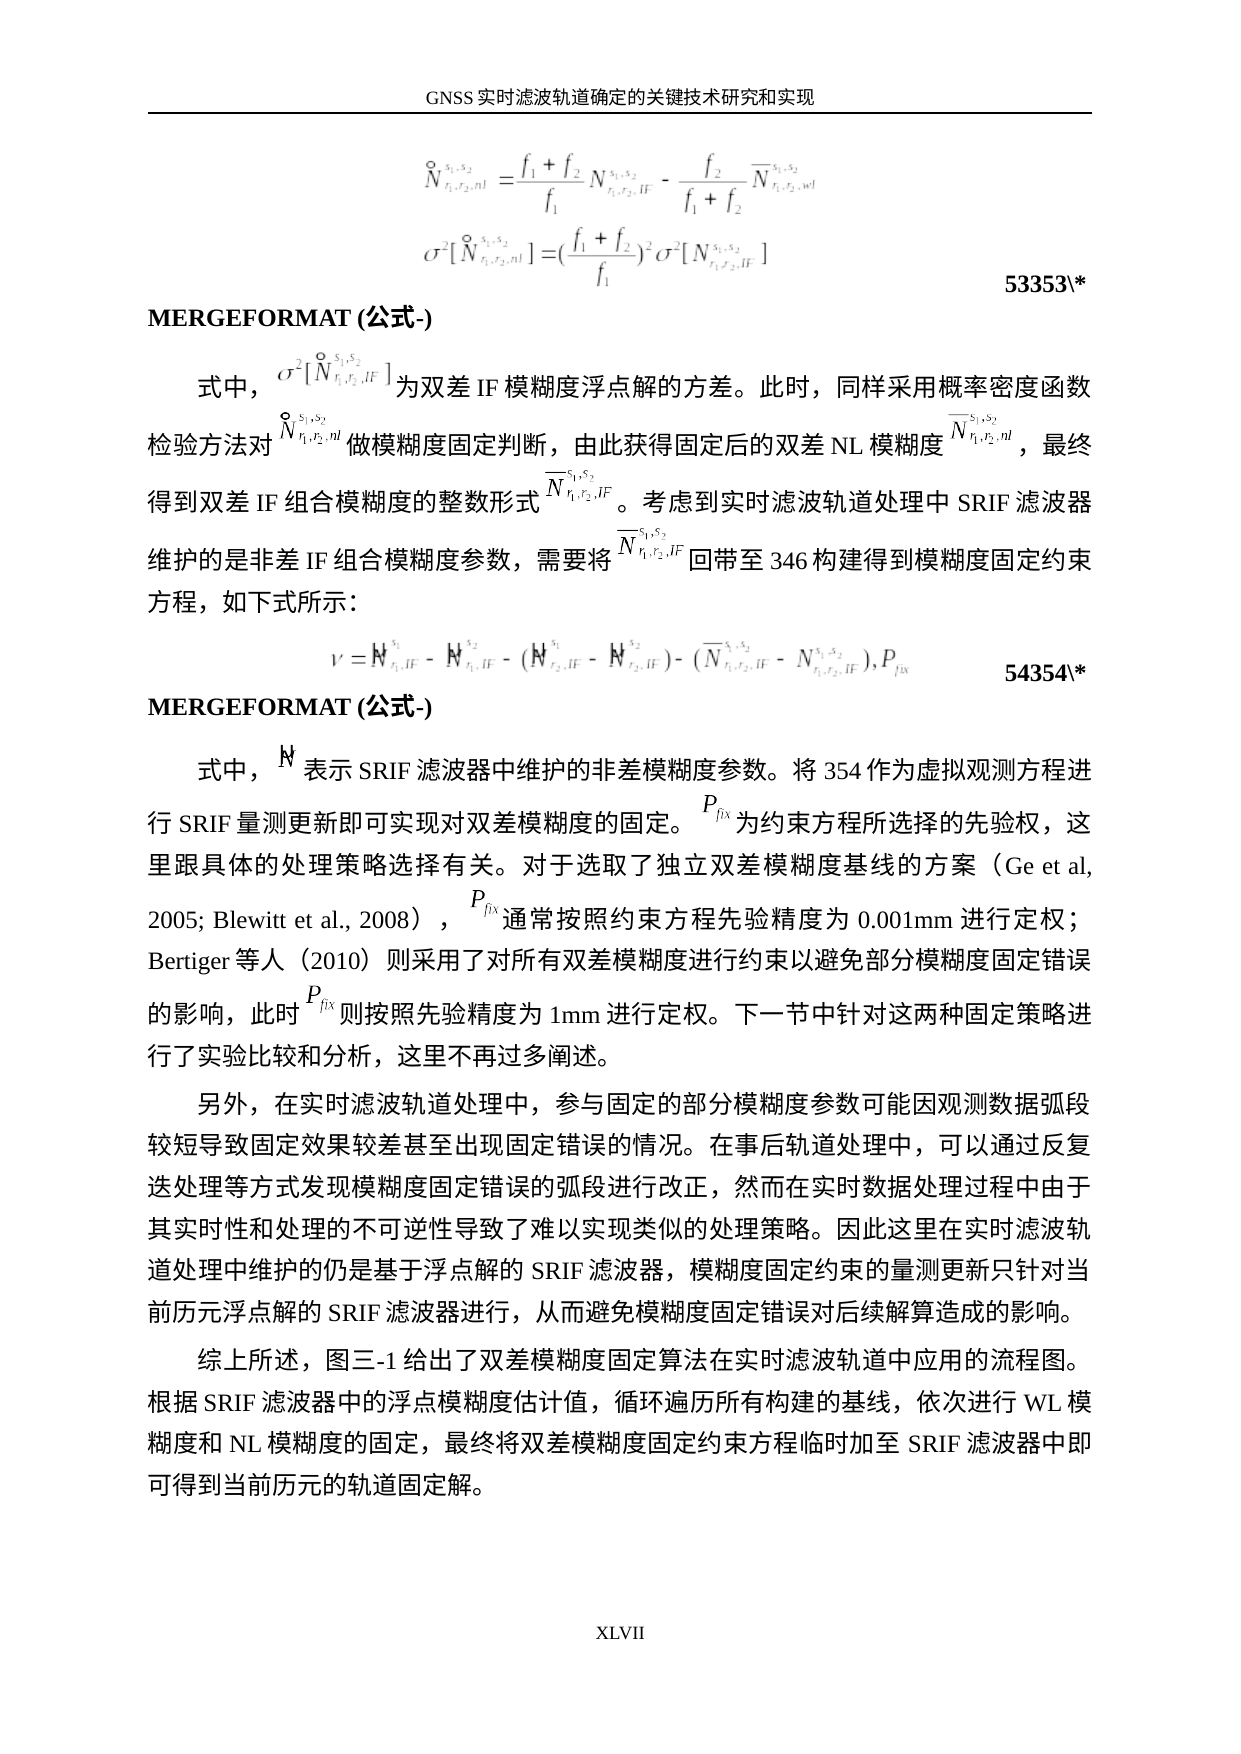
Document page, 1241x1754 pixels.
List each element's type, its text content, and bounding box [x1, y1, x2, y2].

text 式中，表示SRIF滤波器中维护的非差模糊度参数。将作为虚拟观测方程进行SRIF量测更新即可实现对双差模糊度的固定。为约束方程所选择的先验权，这里跟具体的处理策略选择有关。对于选取了独立双差模糊度基线的方案（Ge et al, 2005; Blewitt et al., 2008），通常按照约束方程先验精度为0.001mm进行定权；Bertiger等人（2010）则采用了对所有双差模糊度进行约束以避免部分模糊度固定错误的影响，此时则按照先验精度为1mm进行定权。下一节中针对这两种固定策略进行了实验比较和分析，这里不再过多阐述。 [148, 735, 1092, 1072]
text 式中，为双差IF模糊度浮点解的方差。此时，同样采用概率密度函数检验方法对做模糊度固定判断，由此获得固定后的双差NL模糊度，最终得到双差IF组合模糊度的整数形式。考虑到实时滤波轨道处理中SRIF滤波器维护的是非差IF组合模糊度参数，需要将回带至构建得到模糊度固定约束方程，如下式所示： [148, 347, 1092, 618]
text 综上所述，图3-6给出了双差模糊度固定算法在实时滤波轨道中应用的流程图。根据SRIF滤波器中的浮点模糊度估计值，循环遍历所有构建的基线，依次进行WL模糊度和NL模糊度的固定，最终将双差模糊度固定约束方程临时加至SRIF滤波器中即可得到当前历元的轨道固定解。 [148, 1335, 1092, 1502]
text 另外，在实时滤波轨道处理中，参与固定的部分模糊度参数可能因观测数据弧段较短导致固定效果较差甚至出现固定错误的情况。在事后轨道处理中，可以通过反复迭处理等方式发现模糊度固定错误的弧段进行改正，然而在实时数据处理过程中由于其实时性和处理的不可逆性导致了难以实现类似的处理策略。因此这里在实时滤波轨道处理中维护的仍是基于浮点解的SRIF滤波器，模糊度固定约束的量测更新只针对当前历元浮点解的SRIF滤波器进行，从而避免模糊度固定错误对后续解算造成的影响。 [148, 1079, 1092, 1329]
